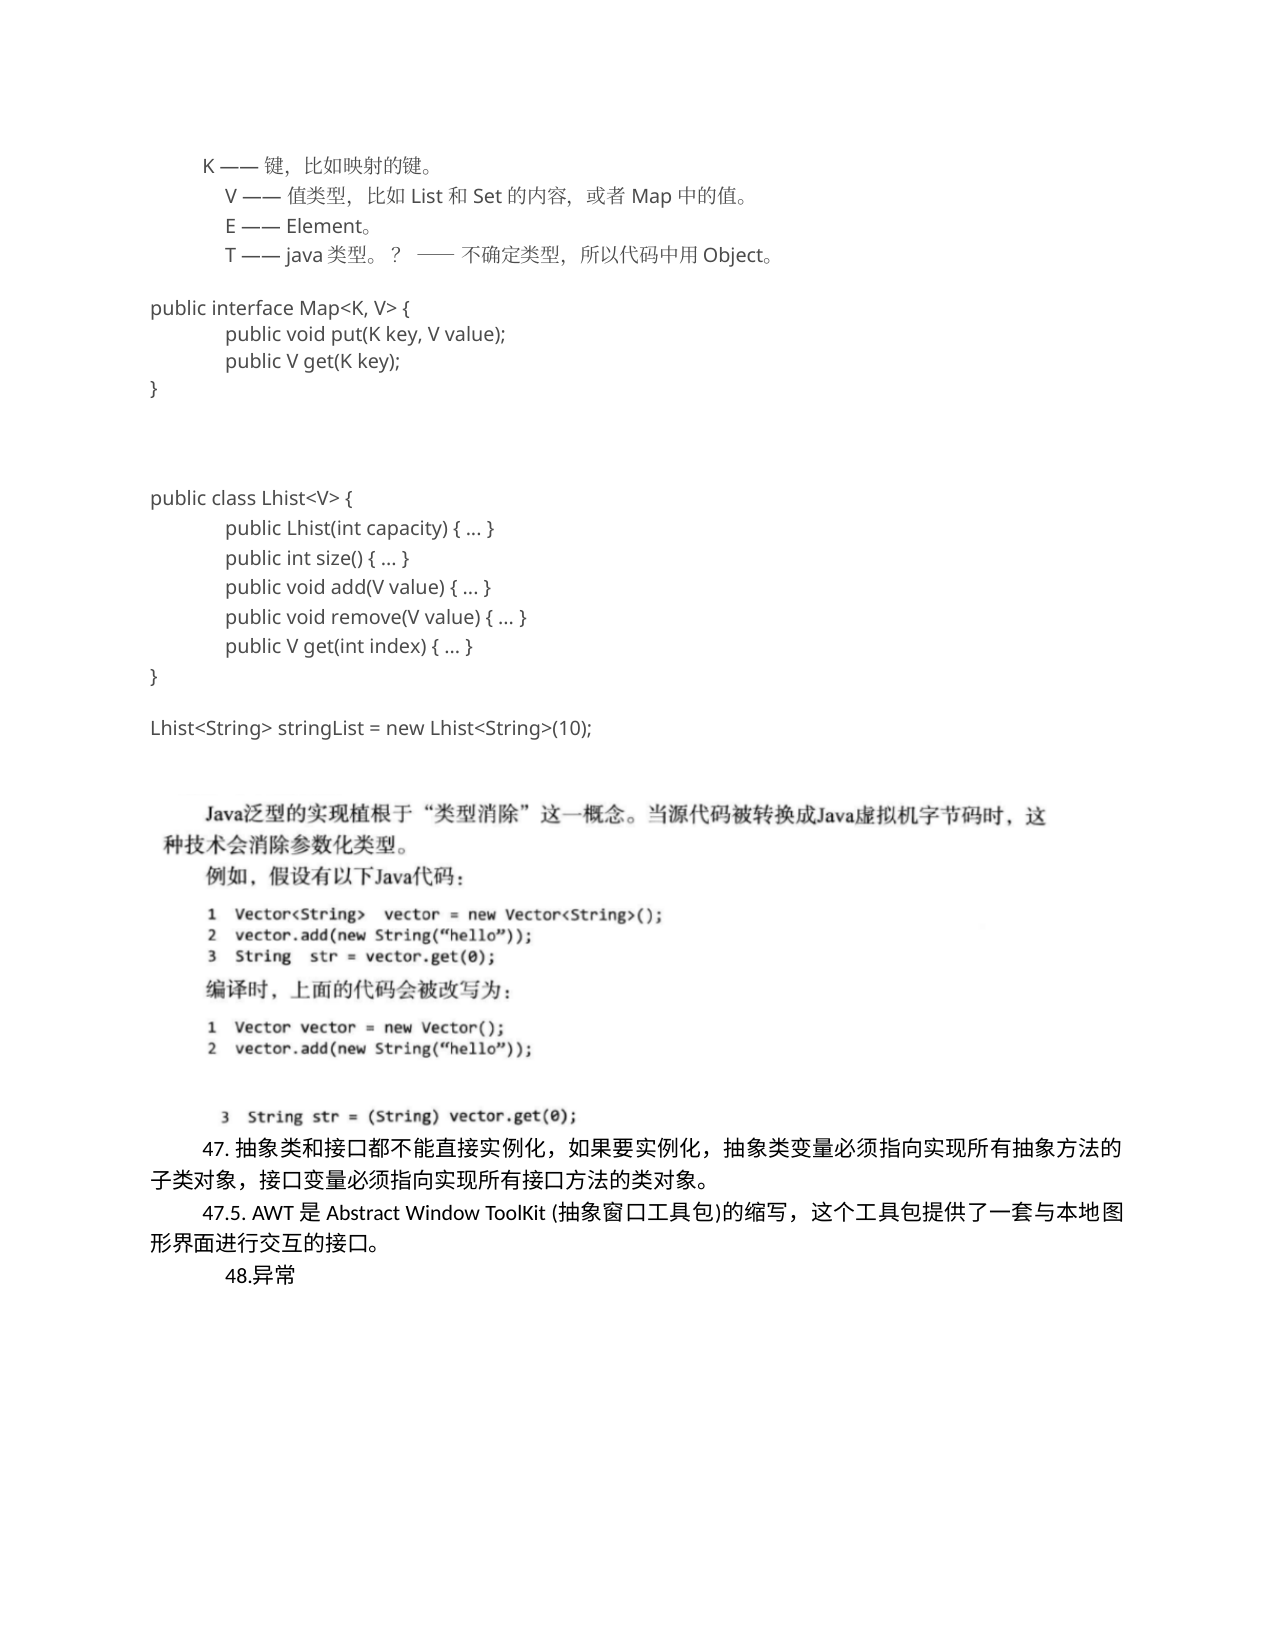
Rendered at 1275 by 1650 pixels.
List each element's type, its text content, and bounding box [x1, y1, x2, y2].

text public class Lhist<V> { public Lhist(int capacity) { ... } public int size() { ... } public void add(V value) { ... } public void remove(V value) { ... } public V get(int index) { ... } } [150, 482, 1125, 689]
text 47.5. AWT 是Abstract Window ToolKit (抽象窗口工具包)的缩写，这个工具包提供了一套与本地图形界面进行交互的接口。 [150, 1194, 1125, 1258]
text Lhist<String> stringList = new Lhist<String>(10); [150, 714, 1125, 741]
text 48.异常 [150, 1258, 1125, 1289]
text 47. 抽象类和接口都不能直接实例化，如果要实例化，抽象类变量必须指向实现所有抽象方法的子类对象，接口变量必须指向实现所有接口方法的类对象。 [150, 1131, 1125, 1194]
text public interface Map<K, V> { public void put(K key, V value); public V get(K key); } [157, 294, 1125, 402]
text K —— 键，比如映射的键。 V —— 值类型，比如 List 和 Set 的内容，或者 Map 中的值。 E —— Element。 T —— java类型。 ？ —— 不确定类型，所以代码中用Object。 [150, 150, 1125, 269]
picture [150, 794, 1050, 1132]
